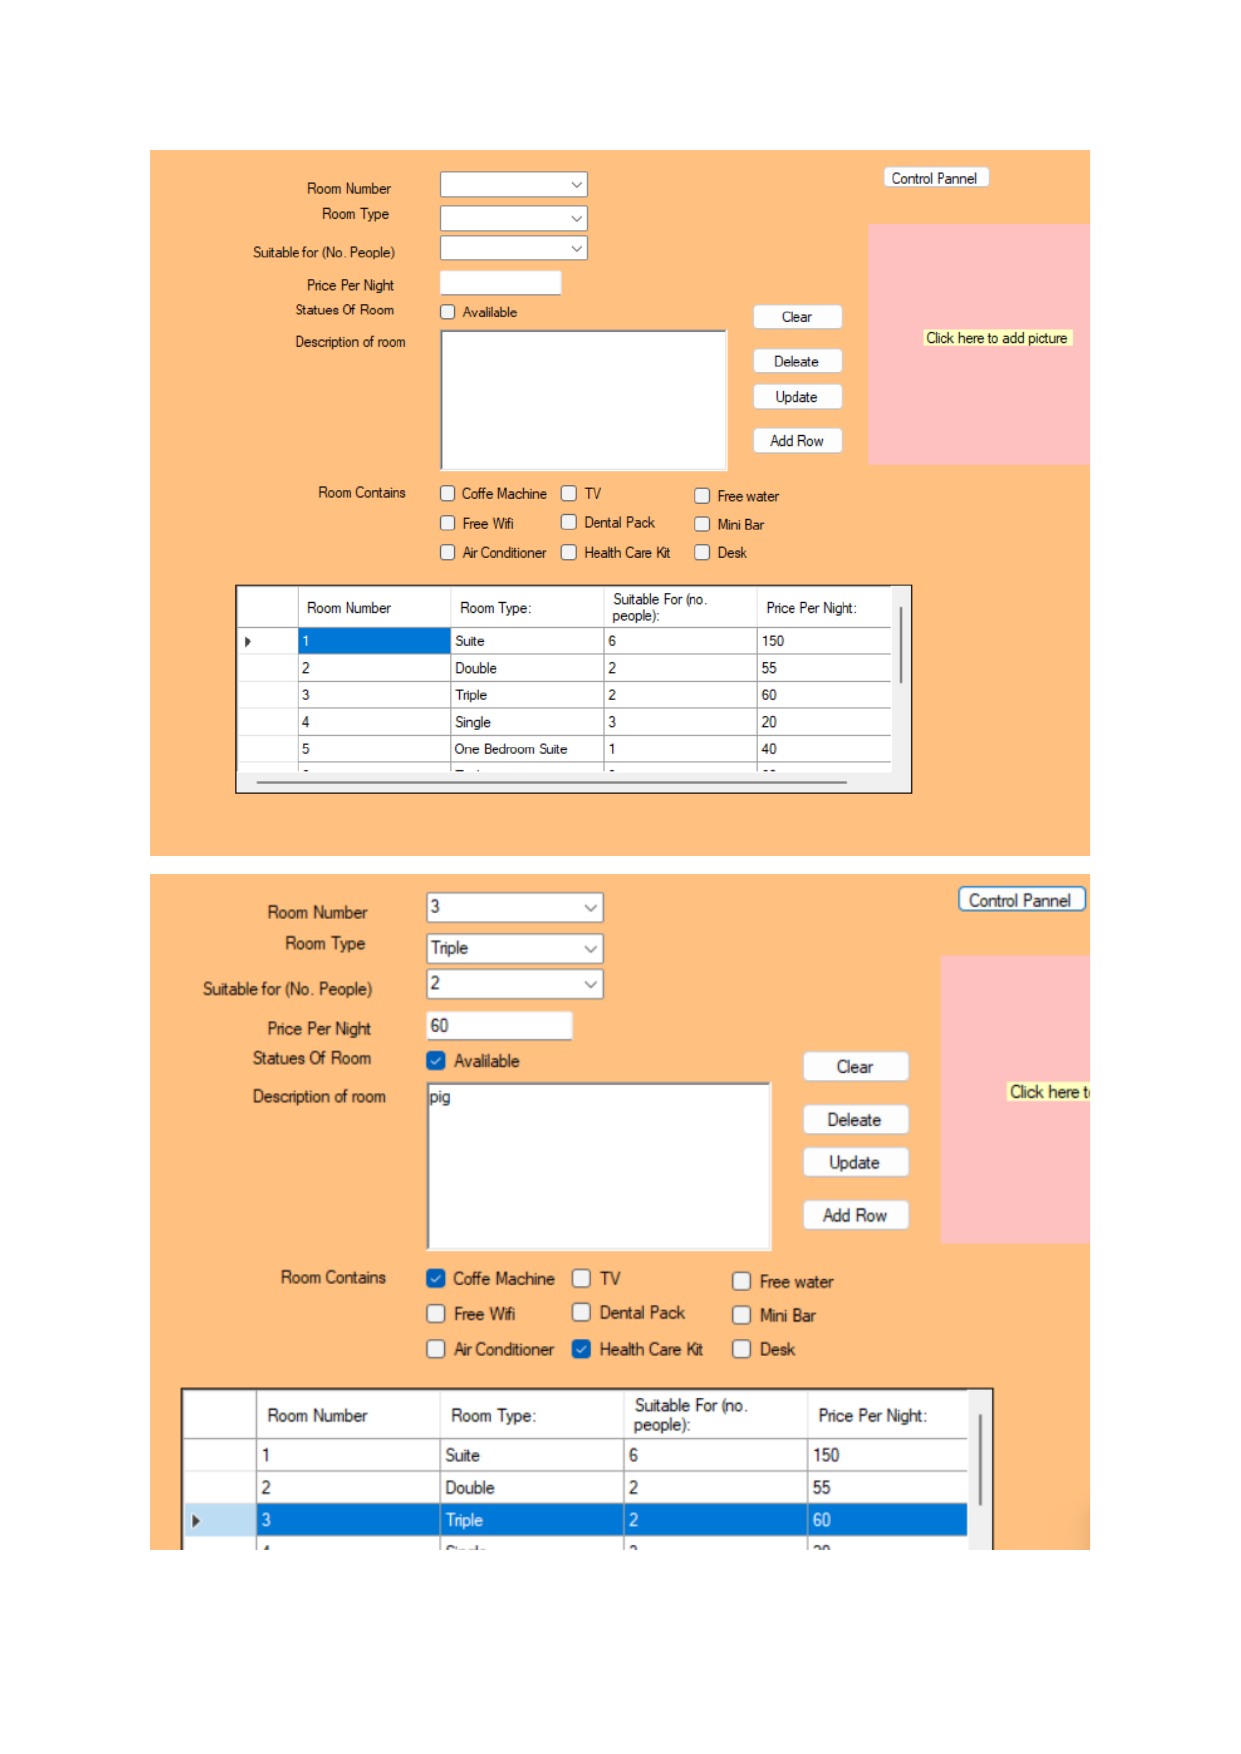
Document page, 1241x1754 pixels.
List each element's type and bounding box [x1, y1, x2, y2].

picture [150, 150, 1091, 856]
picture [150, 874, 1091, 1550]
